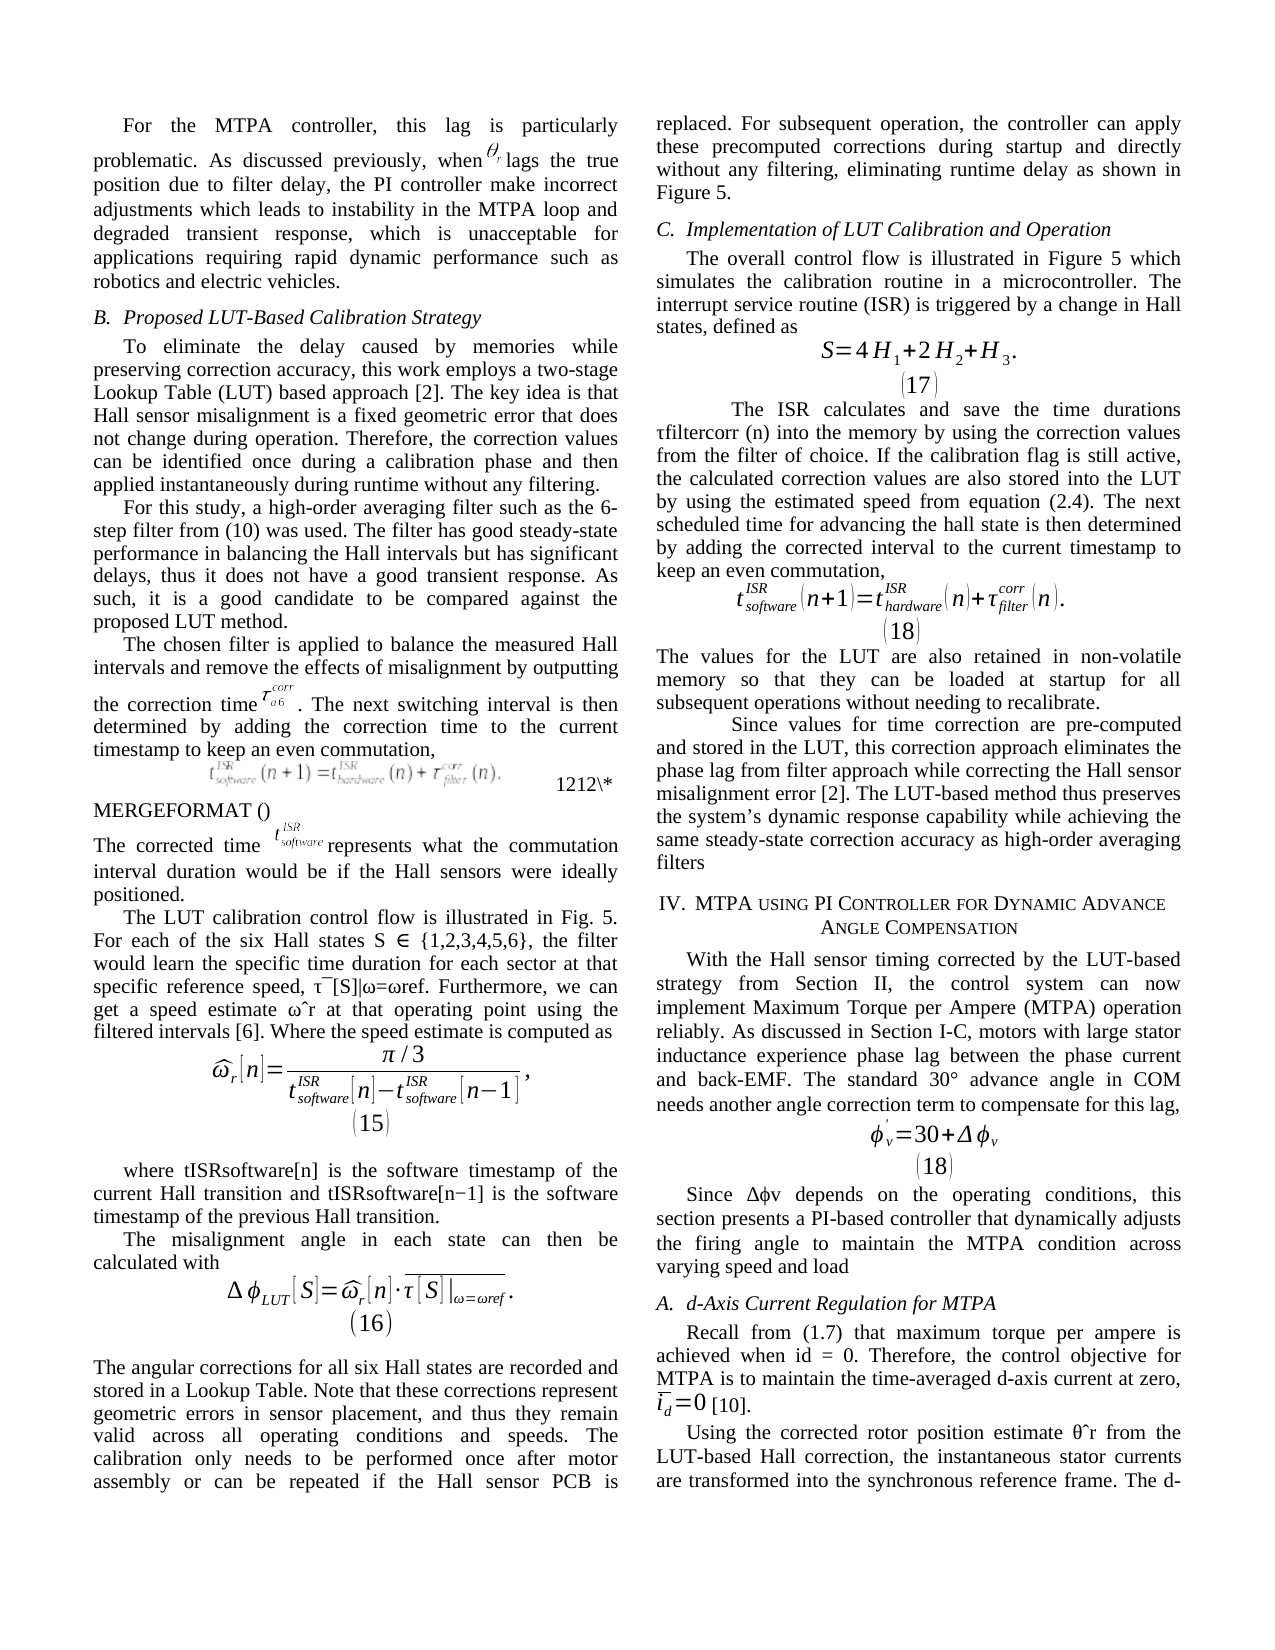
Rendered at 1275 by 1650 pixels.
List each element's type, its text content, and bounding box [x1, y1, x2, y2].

text The angular corrections for all six Hall states are recorded and stored in a Lookup Table. Note that these corrections represent geometric errors in sensor placement, and thus they remain valid across all operating conditions and speeds. The calibration only needs to be performed once after motor assembly or can be repeated if the Hall sensor PCB is replaced. For subsequent operation, the controller can apply these precomputed corrections during startup and directly without any filtering, eliminating runtime delay as shown in Figure 5. [93, 1356, 619, 1493]
text The ISR calculates and save the time durations τfiltercorr (n) into the memory by using the correction values from the filter of choice. If the calibration flag is still active, the calculated correction values are also stored into the LUT by using the estimated speed from equation (2.4). The next scheduled time for advancing the hall state is then determined by adding the corrected interval to the current timestamp to keep an even commutation, [656, 398, 1182, 582]
text To eliminate the delay caused by memories while preserving correction accuracy, this work employs a two-stage Lookup Table (LUT) based approach [2]. The key idea is that Hall sensor misalignment is a fixed geometric error that does not change during operation. Therefore, the correction values can be identified once during a calibration phase and then applied instantaneously during runtime without any filtering. [93, 336, 619, 496]
subtitle Implementation of LUT Calibration and Operation [656, 217, 1182, 241]
text where tISRsoftware[n] is the software timestamp of the current Hall transition and tISRsoftware[n−1] is the software timestamp of the previous Hall transition. [93, 1159, 619, 1228]
text For the MTPA controller, this lag is particularly problematic. As discussed previously, whenlags the true position due to filter delay, the PI controller make incorrect adjustments which leads to instability in the MTPA loop and degraded transient response, which is unacceptable for applications requiring rapid dynamic performance such as robotics and electric vehicles. [93, 112, 619, 293]
text The values for the LUT are also retained in non-volatile memory so that they can be loaded at startup for all subsequent operations without needing to recalibrate. [656, 645, 1182, 714]
text For this study, a high-order averaging filter such as the 6-step filter from (10) was used. The filter has good steady-state performance in balancing the Hall intervals but has significant delays, thus it does not have a good transient response. As such, it is a good candidate to be compared against the proposed LUT method. [93, 496, 619, 633]
text The misalignment angle in each state can then be calculated with [93, 1228, 619, 1274]
text The overall control flow is illustrated in Figure 5 which simulates the calibration routine in a microcontroller. The interrupt service routine (ISR) is triggered by a change in Hall states, defined as [656, 247, 1182, 338]
text The LUT calibration control flow is illustrated in Fig. 5. For each of the six Hall states S ∈ {1,2,3,4,5,6}, the filter would learn the specific time duration for each sector at that specific reference speed, τ¯[S]|ω=ωref. Furthermore, we can get a speed estimate ωˆr at that operating point using the filtered intervals [6]. Where the speed estimate is computed as [93, 906, 619, 1043]
text The angular corrections for all six Hall states are recorded and stored in a Lookup Table. Note that these corrections represent geometric errors in sensor placement, and thus they remain valid across all operating conditions and speeds. The calibration only needs to be performed once after motor assembly or can be repeated if the Hall sensor PCB is replaced. For subsequent operation, the controller can apply these precomputed corrections during startup and directly without any filtering, eliminating runtime delay as shown in Figure 5. [656, 112, 1182, 204]
subtitle MTPA using PI Controller for Dynamic Advance Angle Compensation [656, 891, 1182, 939]
subtitle Proposed LUT-Based Calibration Strategy [93, 305, 619, 329]
text The chosen filter is applied to balance the measured Hall intervals and remove the effects of misalignment by outputting the correction time. The next switching interval is then determined by adding the correction time to the current timestamp to keep an even commutation, [93, 633, 619, 761]
text Since values for time correction are pre-computed and stored in the LUT, this correction approach eliminates the phase lag from filter approach while correcting the Hall sensor misalignment error [2]. The LUT-based method thus preserves the system’s dynamic response capability while achieving the same steady-state correction accuracy as high-order averaging filters [656, 714, 1182, 874]
text Recall from (1.7) that maximum torque per ampere is achieved when id = 0. Therefore, the control objective for MTPA is to maintain the time-averaged d-axis current at zero, [10]. [656, 1321, 1182, 1420]
text Since ∆ϕv depends on the operating conditions, this section presents a PI-based controller that dynamically adjusts the firing angle to maintain the MTPA condition across varying speed and load [656, 1182, 1182, 1278]
text With the Hall sensor timing corrected by the LUT-based strategy from Section II, the control system can now implement Maximum Torque per Ampere (MTPA) operation reliably. As discussed in Section I-C, motors with large stator inductance experience phase lag between the phase current and back-EMF. The standard 30° advance angle in COM needs another angle correction term to compensate for this lag, [656, 947, 1182, 1116]
subtitle d-Axis Current Regulation for MTPA [656, 1291, 1182, 1315]
text The corrected time represents what the commutation interval duration would be if the Hall sensors were ideally positioned. [93, 822, 619, 906]
